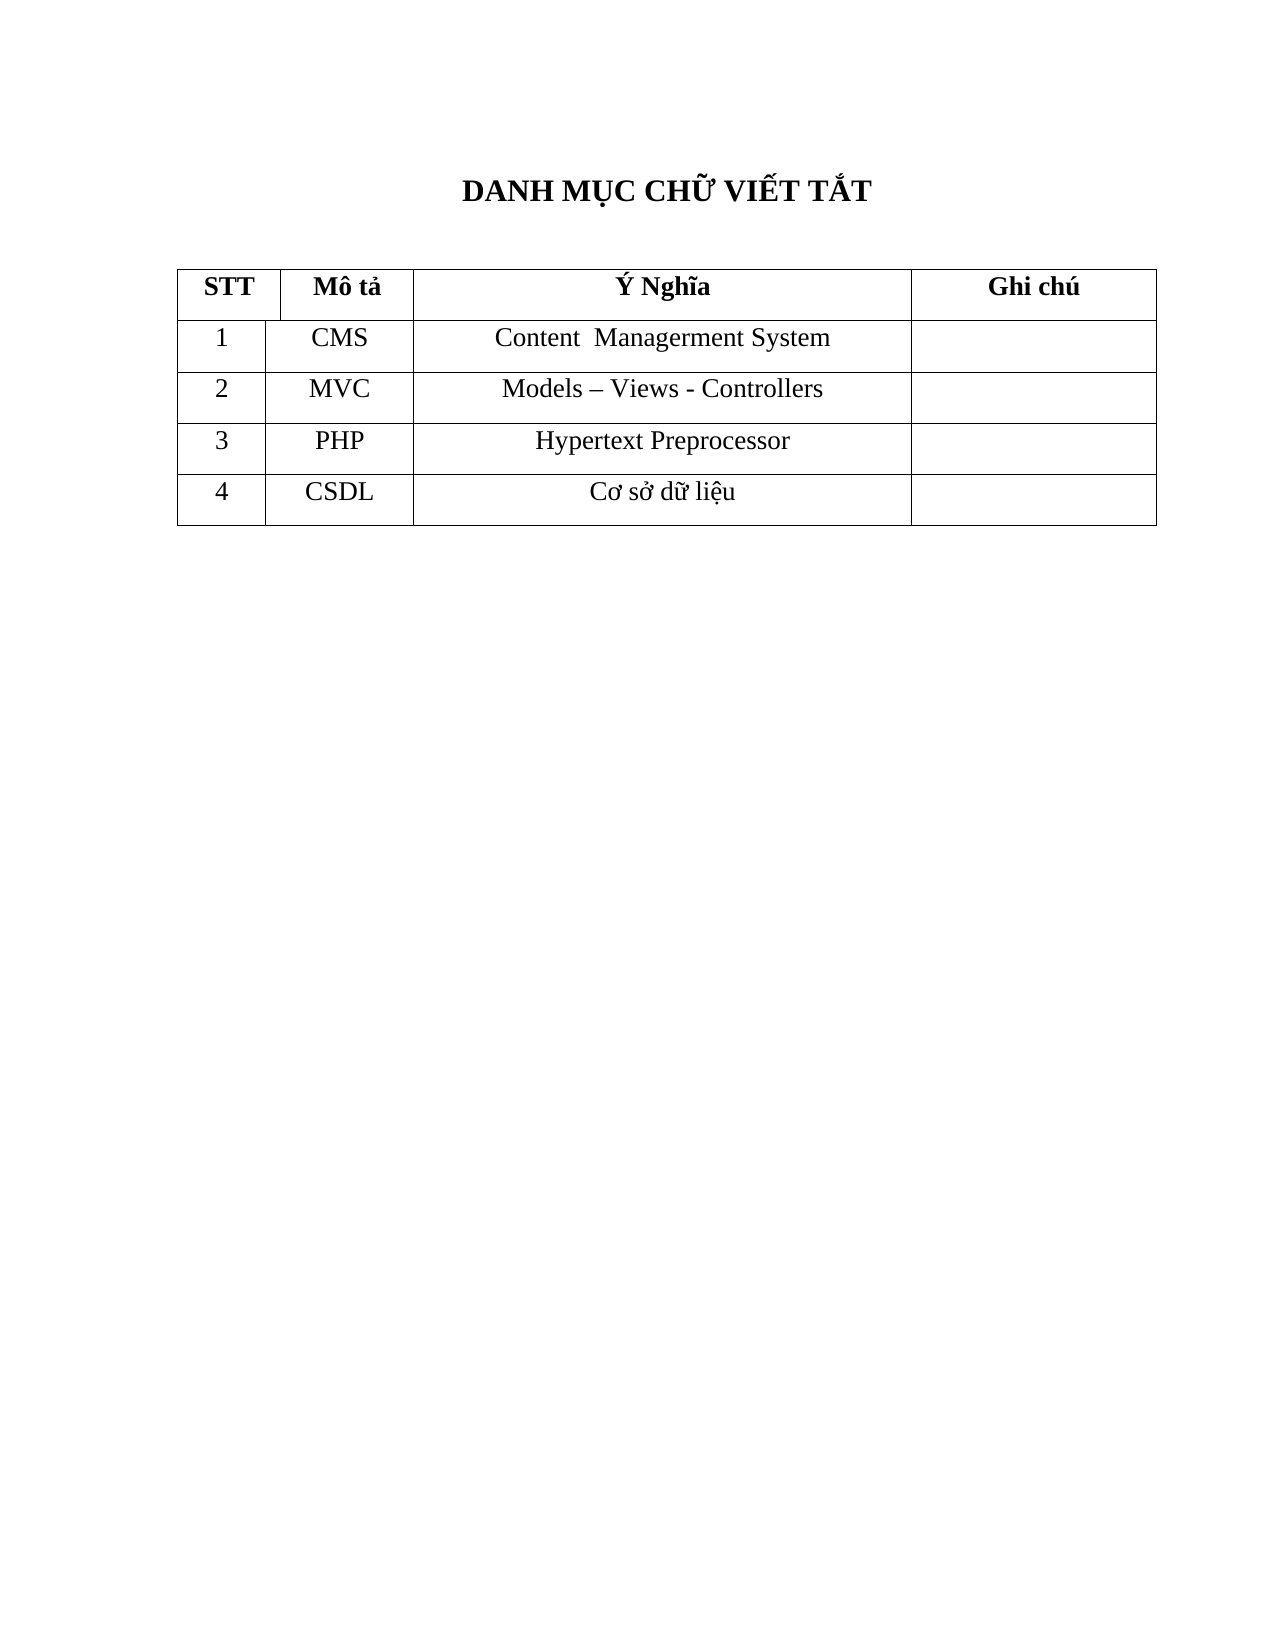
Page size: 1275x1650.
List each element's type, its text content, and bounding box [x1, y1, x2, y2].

table_cell Cơ sở dữ liệu [414, 475, 911, 525]
table_header Ghi chú [912, 270, 1156, 320]
table_cell Models – Views - Controllers [414, 373, 911, 423]
table_cell 3 [178, 424, 265, 474]
table_cell MVC [266, 373, 413, 423]
table_header STT [178, 270, 280, 320]
table_cell Hypertext Preprocessor [414, 424, 911, 474]
table_cell [912, 475, 1156, 525]
table_cell Content Managerment System [414, 321, 911, 372]
table_cell 4 [178, 475, 265, 525]
table_cell CMS [266, 321, 413, 372]
table_cell [912, 321, 1156, 372]
table_cell PHP [266, 424, 413, 474]
table_header Mô tả [281, 270, 413, 320]
table_cell [912, 373, 1156, 423]
table_cell 2 [178, 373, 265, 423]
table_cell [912, 424, 1156, 474]
table_cell CSDL [266, 475, 413, 525]
subtitle DANH MỤC CHỮ VIẾT TẮT [177, 173, 1157, 209]
table_header Ý Nghĩa [414, 270, 911, 320]
table_cell 1 [178, 321, 265, 372]
